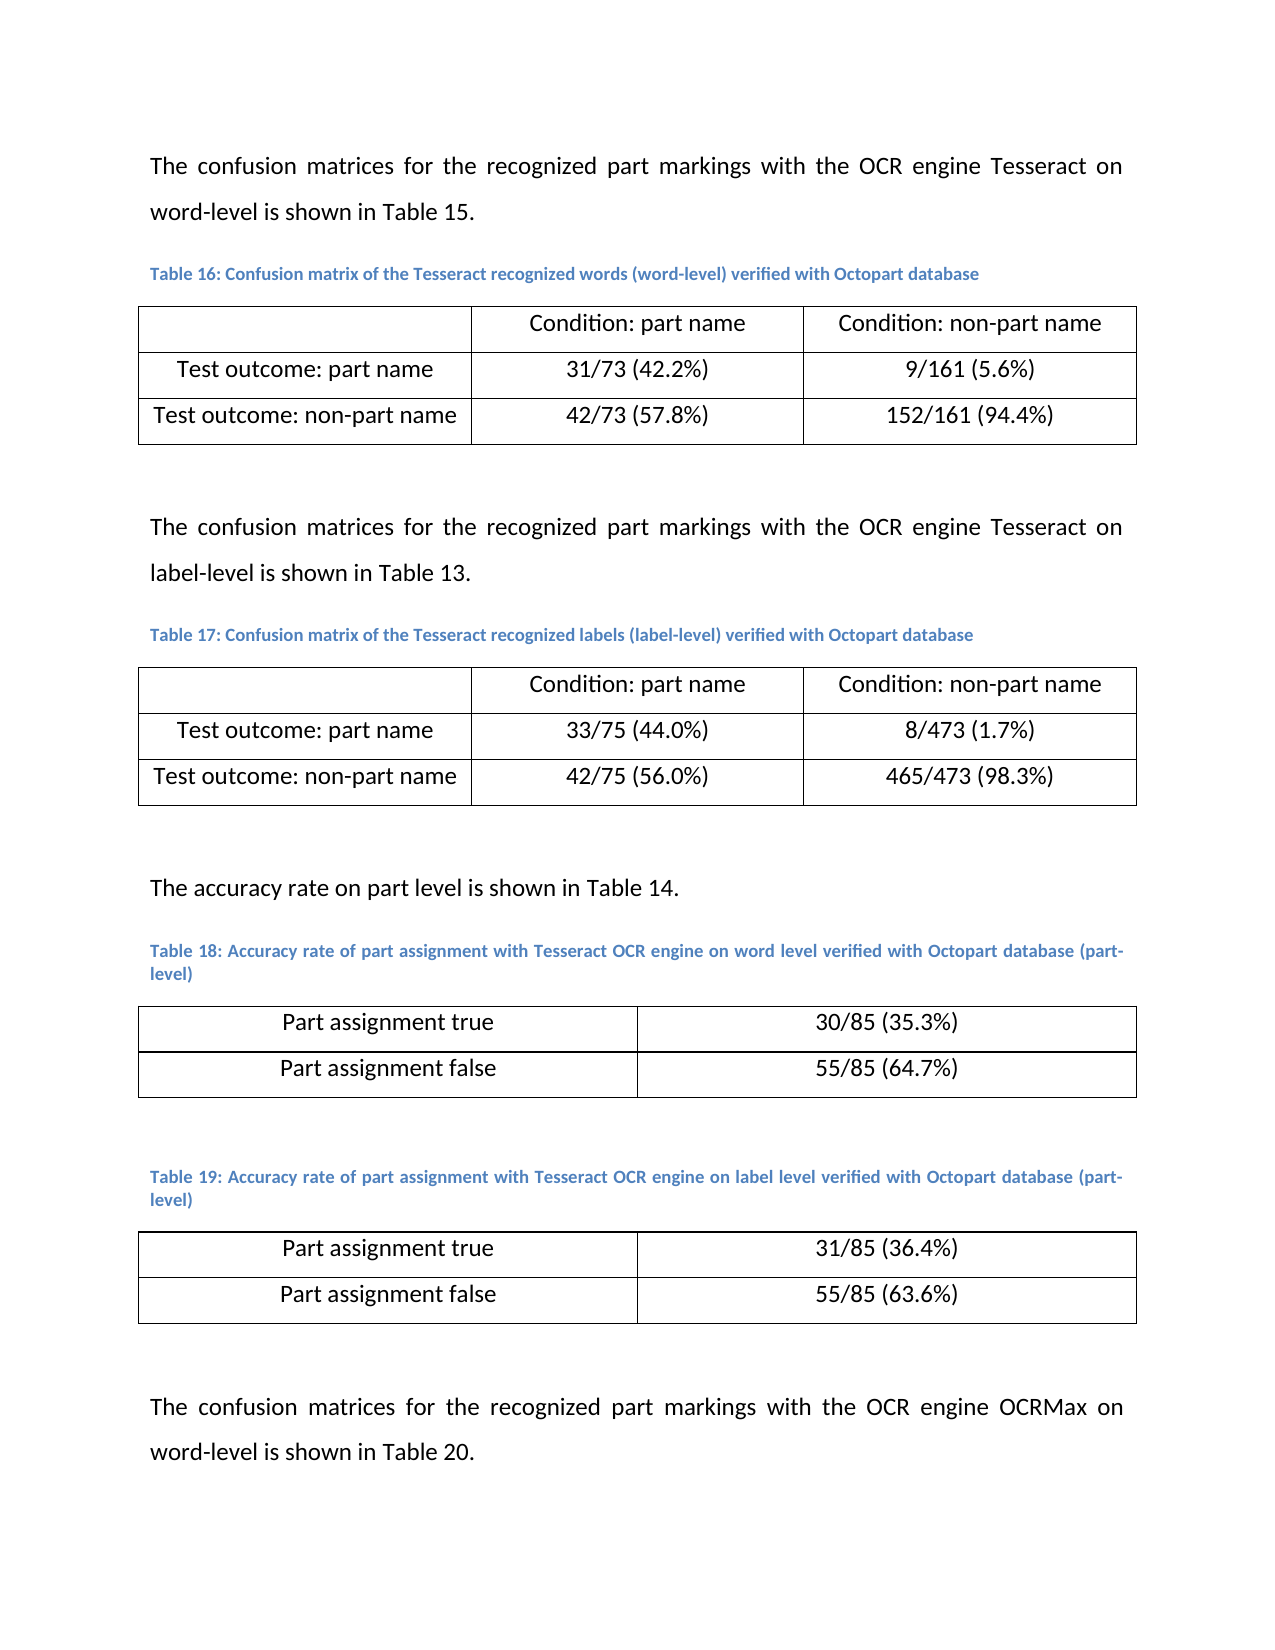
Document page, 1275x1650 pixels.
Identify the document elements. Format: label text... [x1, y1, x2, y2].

table_cell 42/73 (57.8%) [472, 399, 803, 443]
table_cell 9/161 (5.6%) [804, 353, 1136, 398]
table_cell Part assignment false [139, 1053, 637, 1097]
table_cell 42/75 (56.0%) [472, 760, 803, 805]
text The confusion matrices for the recognized part markings with the OCR engine Tesseract on word-level is shown in Table 15. [150, 150, 1125, 226]
table_header [139, 668, 471, 713]
table_header 31/85 (36.4%) [638, 1233, 1136, 1277]
table_cell Part assignment false [139, 1278, 637, 1323]
table_cell 31/73 (42.2%) [472, 353, 803, 398]
text The confusion matrices for the recognized part markings with the OCR engine Tesseract on label-level is shown in Table 13. [150, 511, 1125, 587]
table_header Condition: non-part name [804, 307, 1136, 352]
table_cell 55/85 (64.7%) [638, 1053, 1136, 1097]
table_header Part assignment true [139, 1233, 637, 1277]
table_header Part assignment true [139, 1007, 637, 1051]
text The accuracy rate on part level is shown in Table 14. [150, 872, 1125, 903]
table_cell 152/161 (94.4%) [804, 399, 1136, 443]
table_cell Test outcome: part name [139, 353, 471, 398]
table_cell 465/473 (98.3%) [804, 760, 1136, 805]
table_cell 8/473 (1.7%) [804, 714, 1136, 759]
table_header Condition: non-part name [804, 668, 1136, 713]
text The confusion matrices for the recognized part markings with the OCR engine OCRMax on word-level is shown in Table 20. [150, 1391, 1125, 1467]
table_cell Test outcome: non-part name [139, 760, 471, 805]
table_cell 33/75 (44.0%) [472, 714, 803, 759]
table_header 30/85 (35.3%) [638, 1007, 1136, 1051]
table_cell Test outcome: non-part name [139, 399, 471, 443]
table_header Condition: part name [472, 307, 803, 352]
table_cell 55/85 (63.6%) [638, 1278, 1136, 1323]
table_cell Test outcome: part name [139, 714, 471, 759]
table_header [139, 307, 471, 352]
table_header Condition: part name [472, 668, 803, 713]
